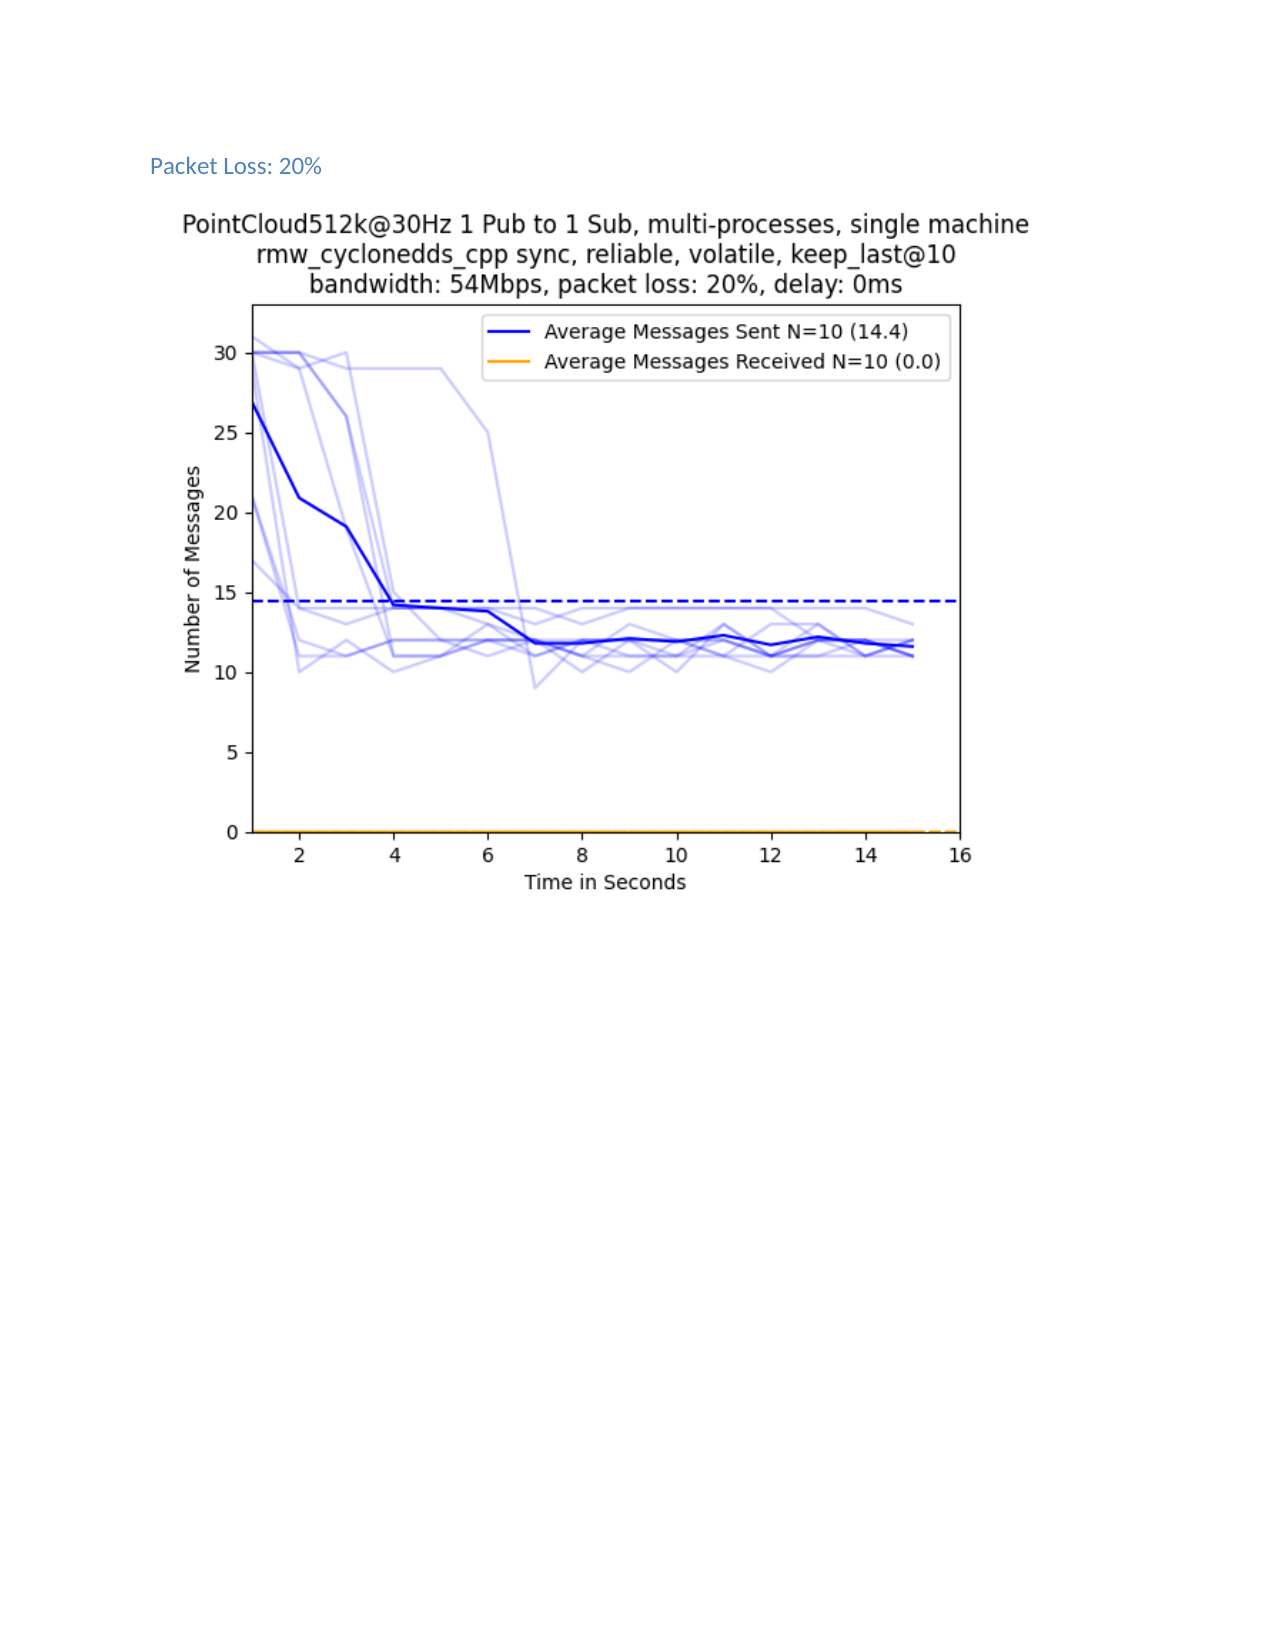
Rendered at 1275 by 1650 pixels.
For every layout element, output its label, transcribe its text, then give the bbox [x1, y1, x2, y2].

subtitle Packet Loss: 20% [150, 150, 1125, 181]
picture [168, 199, 1044, 908]
